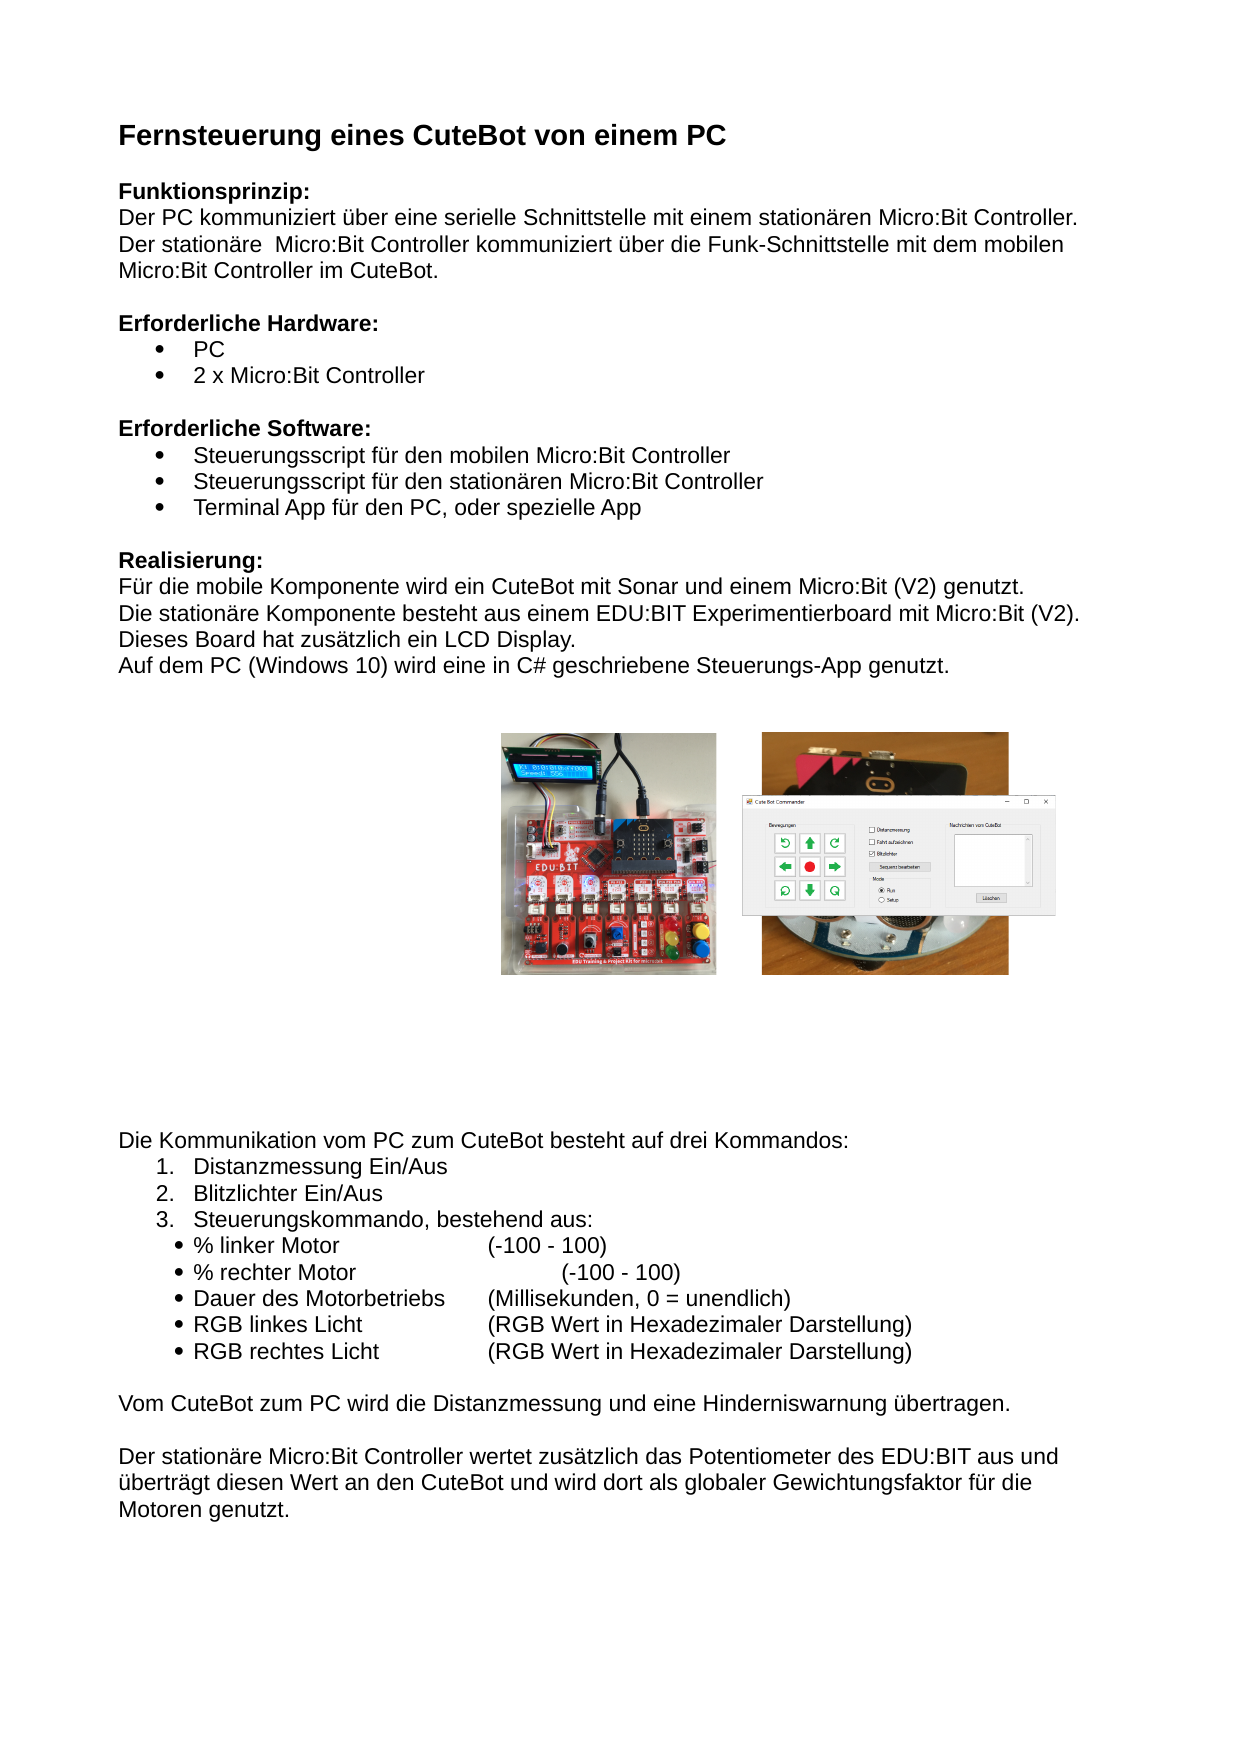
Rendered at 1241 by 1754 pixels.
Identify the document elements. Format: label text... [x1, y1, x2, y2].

picture [501, 733, 717, 975]
text Erforderliche Hardware: [118, 310, 1122, 336]
text Die stationäre Komponente besteht aus einem EDU:BIT Experimentierboard mit Micro:Bit (V2). Dieses Board hat zusätzlich ein LCD Display. [118, 600, 1122, 652]
list RGB rechtes Licht (RGB Wert in Hexadezimaler Darstellung) [175, 1338, 1122, 1364]
list Dauer des Motorbetriebs (Millisekunden, 0 = unendlich) [175, 1285, 1122, 1311]
text Vom CuteBot zum PC wird die Distanzmessung und eine Hinderniswarnung übertragen. [118, 1390, 1122, 1417]
list Steuerungsscript für den stationären Micro:Bit Controller [156, 468, 1122, 494]
list % rechter Motor (-100 - 100) [175, 1258, 1122, 1285]
text Realisierung: [118, 547, 1122, 573]
text Auf dem PC (Windows 10) wird eine in C# geschriebene Steuerungs-App genutzt. [118, 652, 1122, 679]
text Für die mobile Komponente wird ein CuteBot mit Sonar und einem Micro:Bit (V2) genutzt. [118, 573, 1122, 600]
text Der stationäre Micro:Bit Controller wertet zusätzlich das Potentiometer des EDU:BIT aus und überträgt diesen Wert an den CuteBot und wird dort als globaler Gewichtungsfaktor für die Motoren genutzt. [118, 1443, 1122, 1522]
list Distanzmessung Ein/Aus [156, 1153, 1122, 1179]
picture [742, 732, 1056, 975]
list RGB linkes Licht (RGB Wert in Hexadezimaler Darstellung) [175, 1311, 1122, 1338]
text Der PC kommuniziert über eine serielle Schnittstelle mit einem stationären Micro:Bit Controller. [118, 204, 1122, 231]
text Erforderliche Software: [118, 415, 1122, 442]
text Der stationäre Micro:Bit Controller kommuniziert über die Funk-Schnittstelle mit dem mobilen Micro:Bit Controller im CuteBot. [118, 231, 1122, 283]
text Fernsteuerung eines CuteBot von einem PC [118, 118, 1122, 152]
list Steuerungsscript für den mobilen Micro:Bit Controller [156, 442, 1122, 468]
list Blitzlichter Ein/Aus [156, 1179, 1122, 1206]
list 2 x Micro:Bit Controller [156, 362, 1122, 389]
list % linker Motor (-100 - 100) [175, 1232, 1122, 1258]
list Steuerungskommando, bestehend aus: [156, 1206, 1122, 1232]
text Die Kommunikation vom PC zum CuteBot besteht auf drei Kommandos: [118, 1127, 1122, 1153]
text Funktionsprinzip: [118, 178, 1122, 204]
list Terminal App für den PC, oder spezielle App [156, 494, 1122, 521]
list PC [156, 336, 1122, 362]
